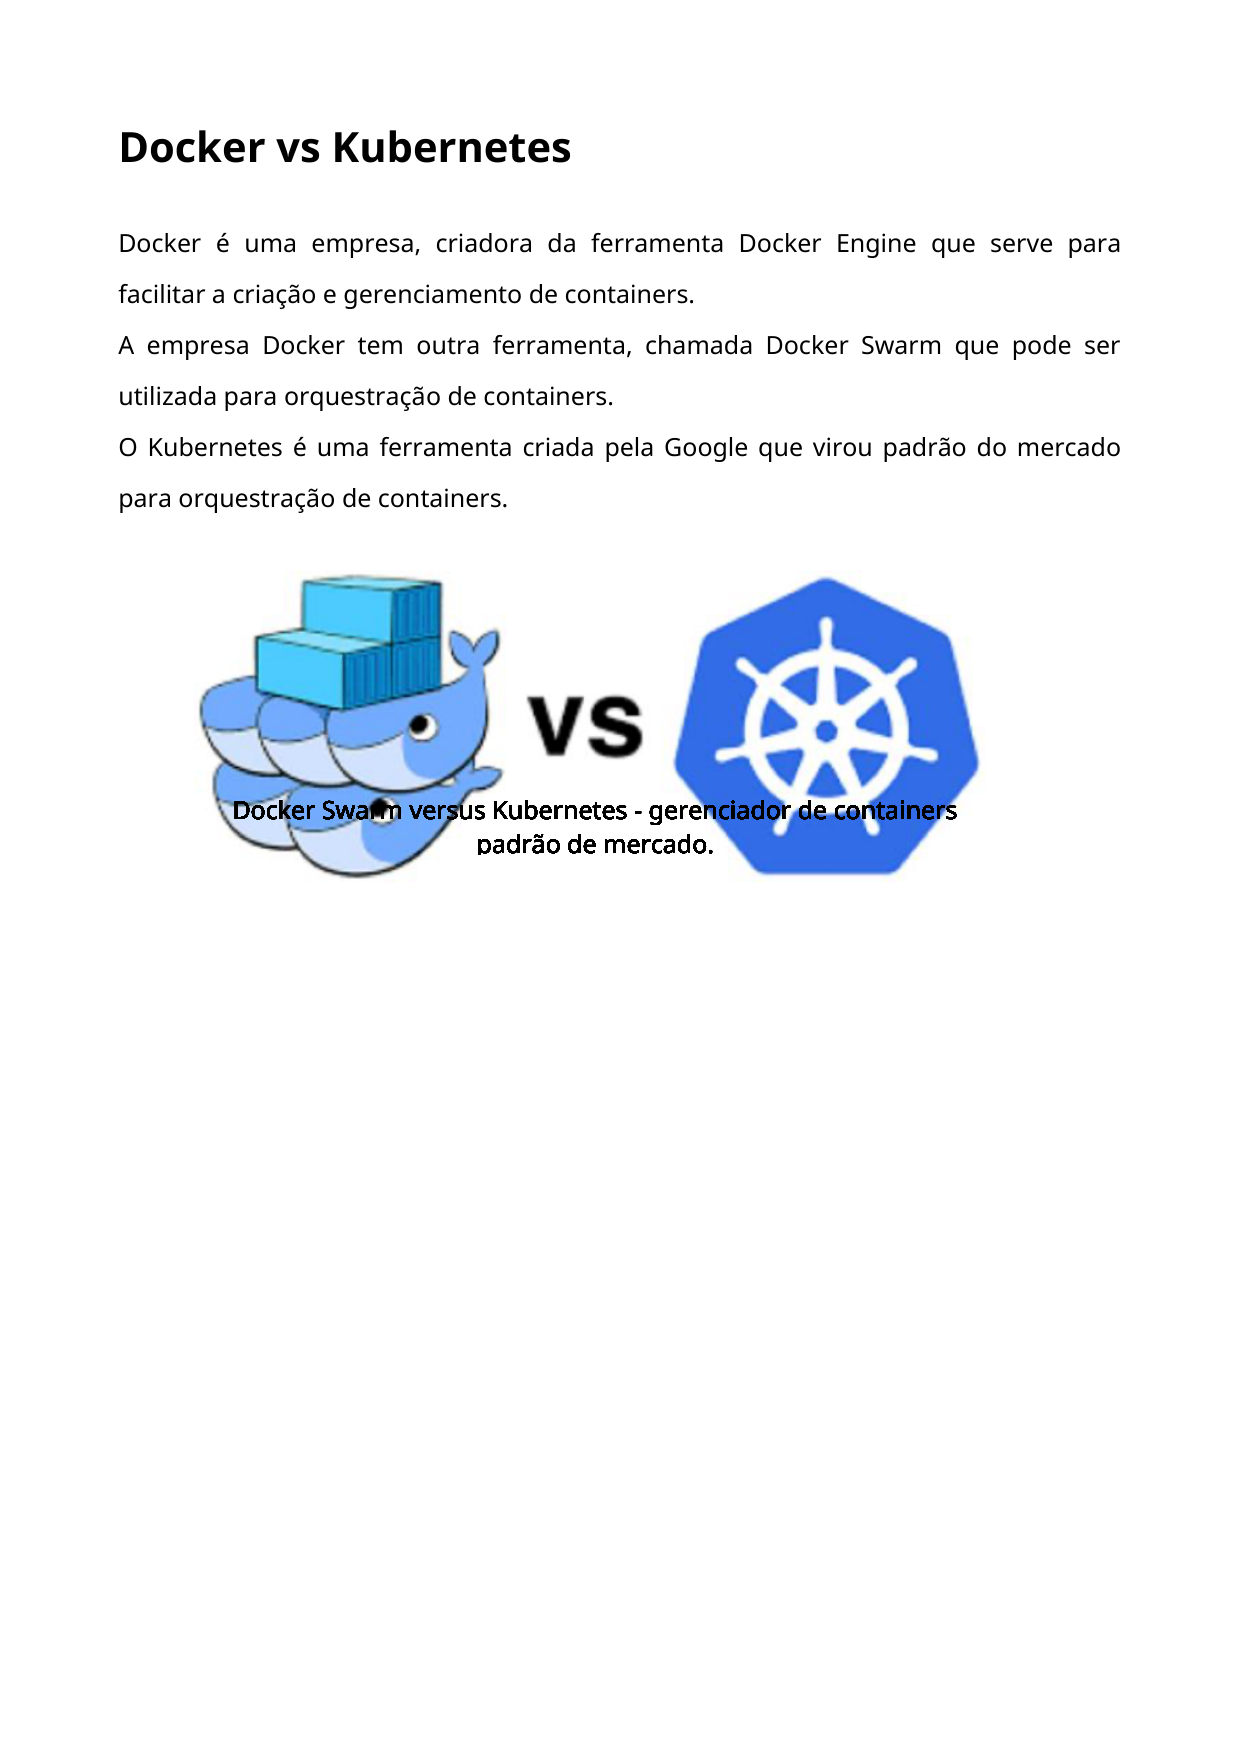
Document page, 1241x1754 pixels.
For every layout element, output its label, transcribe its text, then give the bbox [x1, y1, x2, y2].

text O Kubernetes é uma ferramenta criada pela Google que virou padrão do mercado para orquestração de containers. [118, 430, 1122, 515]
text A empresa Docker tem outra ferramenta, chamada Docker Swarm que pode ser utilizada para orquestração de containers. [118, 328, 1122, 413]
text Docker é uma empresa, criadora da ferramenta Docker Engine que serve para facilitar a criação e gerenciamento de containers. [118, 226, 1122, 311]
text Docker vs Kubernetes [118, 118, 1122, 175]
picture [182, 549, 1008, 899]
